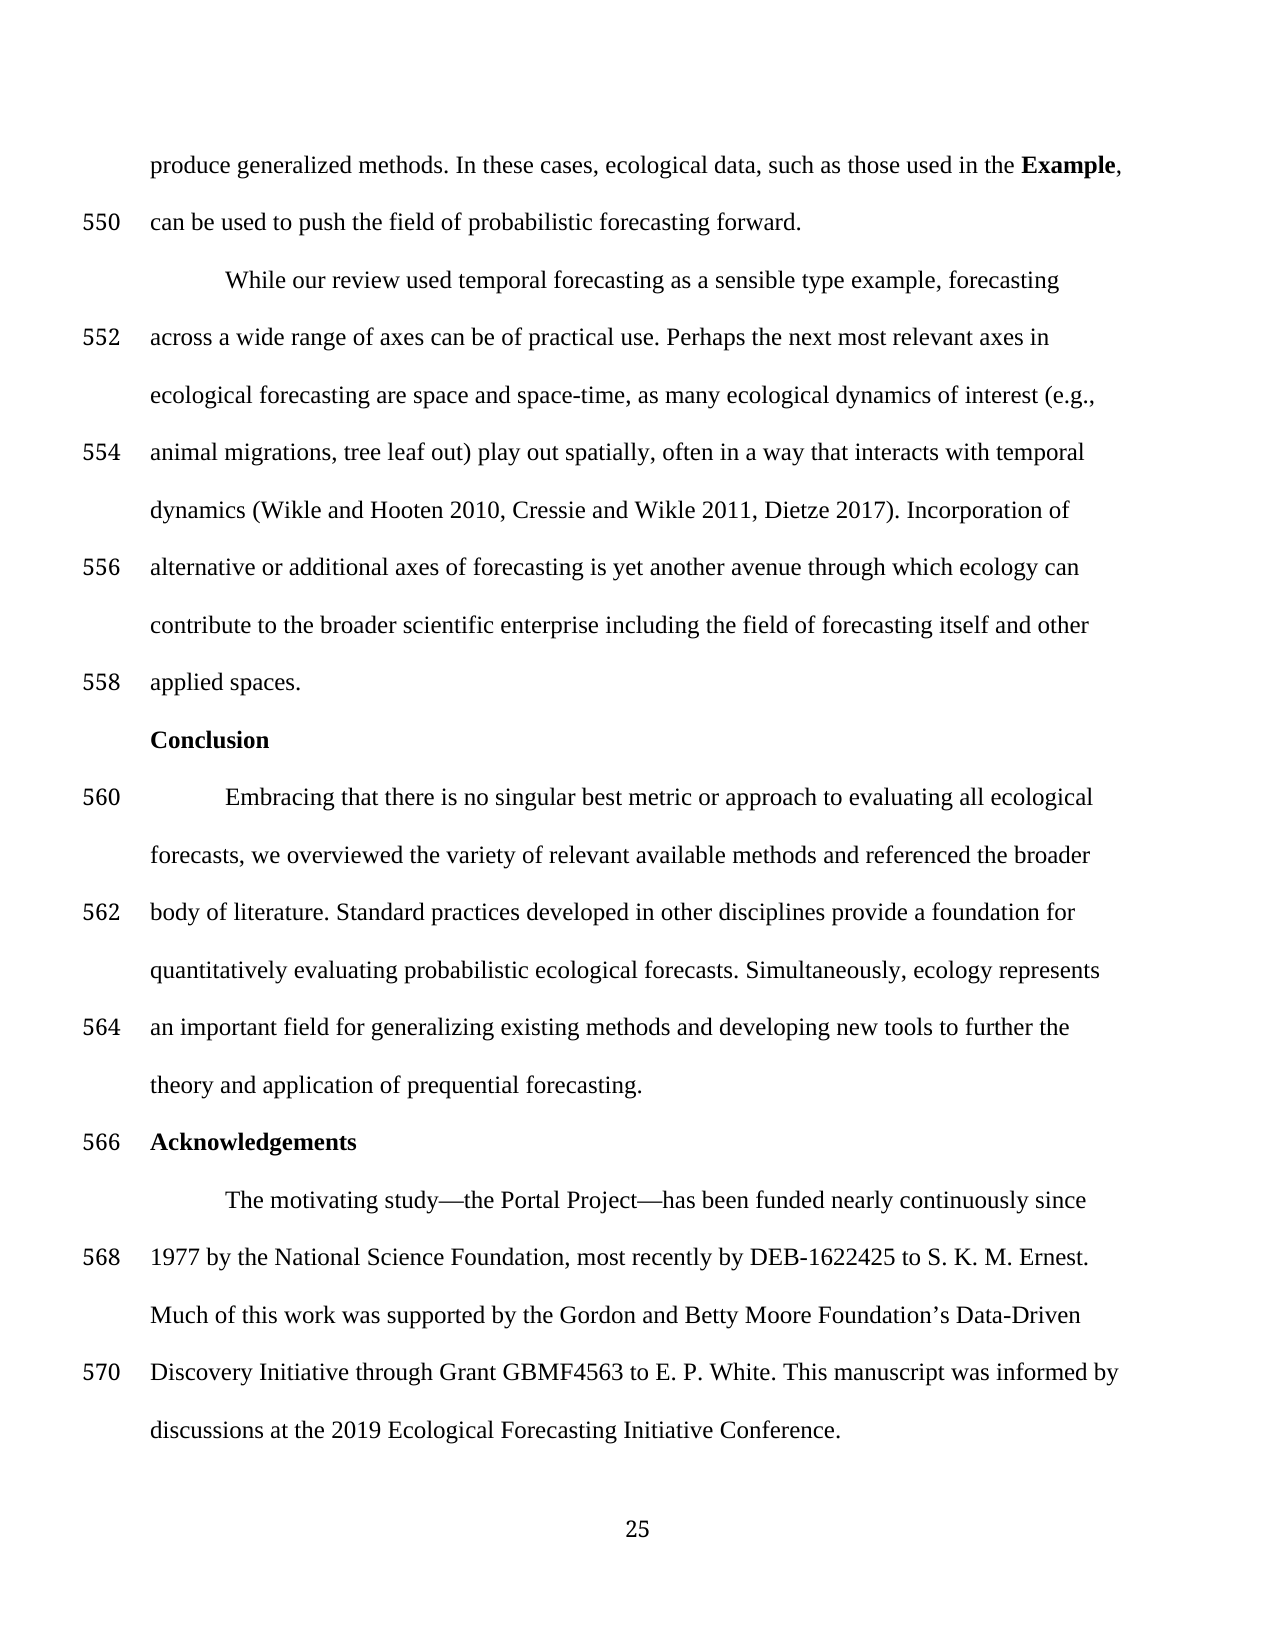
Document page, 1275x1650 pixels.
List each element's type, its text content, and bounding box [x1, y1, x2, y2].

text Conclusion [150, 725, 1125, 754]
text Acknowledgements [150, 1127, 1125, 1156]
text The motivating study—the Portal Project—has been funded nearly continuously since 1977 by the National Science Foundation, most recently by DEB-1622425 to S. K. M. Ernest. Much of this work was supported by the Gordon and Betty Moore Foundation’s Data-Driven Discovery Initiative through Grant GBMF4563 to E. P. White. This manuscript was informed by discussions at the 2019 Ecological Forecasting Initiative Conference. [150, 1185, 1125, 1444]
text While our review used temporal forecasting as a sensible type example, forecasting across a wide range of axes can be of practical use. Perhaps the next most relevant axes in ecological forecasting are space and space-time, as many ecological dynamics of interest (e.g., animal migrations, tree leaf out) play out spatially, often in a way that interacts with temporal dynamics (Wikle and Hooten 2010, Cressie and Wikle 2011, Dietze 2017). Incorporation of alternative or additional axes of forecasting is yet another avenue through which ecology can contribute to the broader scientific enterprise including the field of forecasting itself and other applied spaces. [150, 265, 1125, 696]
text Embracing that there is no singular best metric or approach to evaluating all ecological forecasts, we overviewed the variety of relevant available methods and referenced the broader body of literature. Standard practices developed in other disciplines provide a foundation for quantitatively evaluating probabilistic ecological forecasts. Simultaneously, ecology represents an important field for generalizing existing methods and developing new tools to further the theory and application of prequential forecasting. [150, 782, 1125, 1099]
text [150, 150, 1125, 236]
